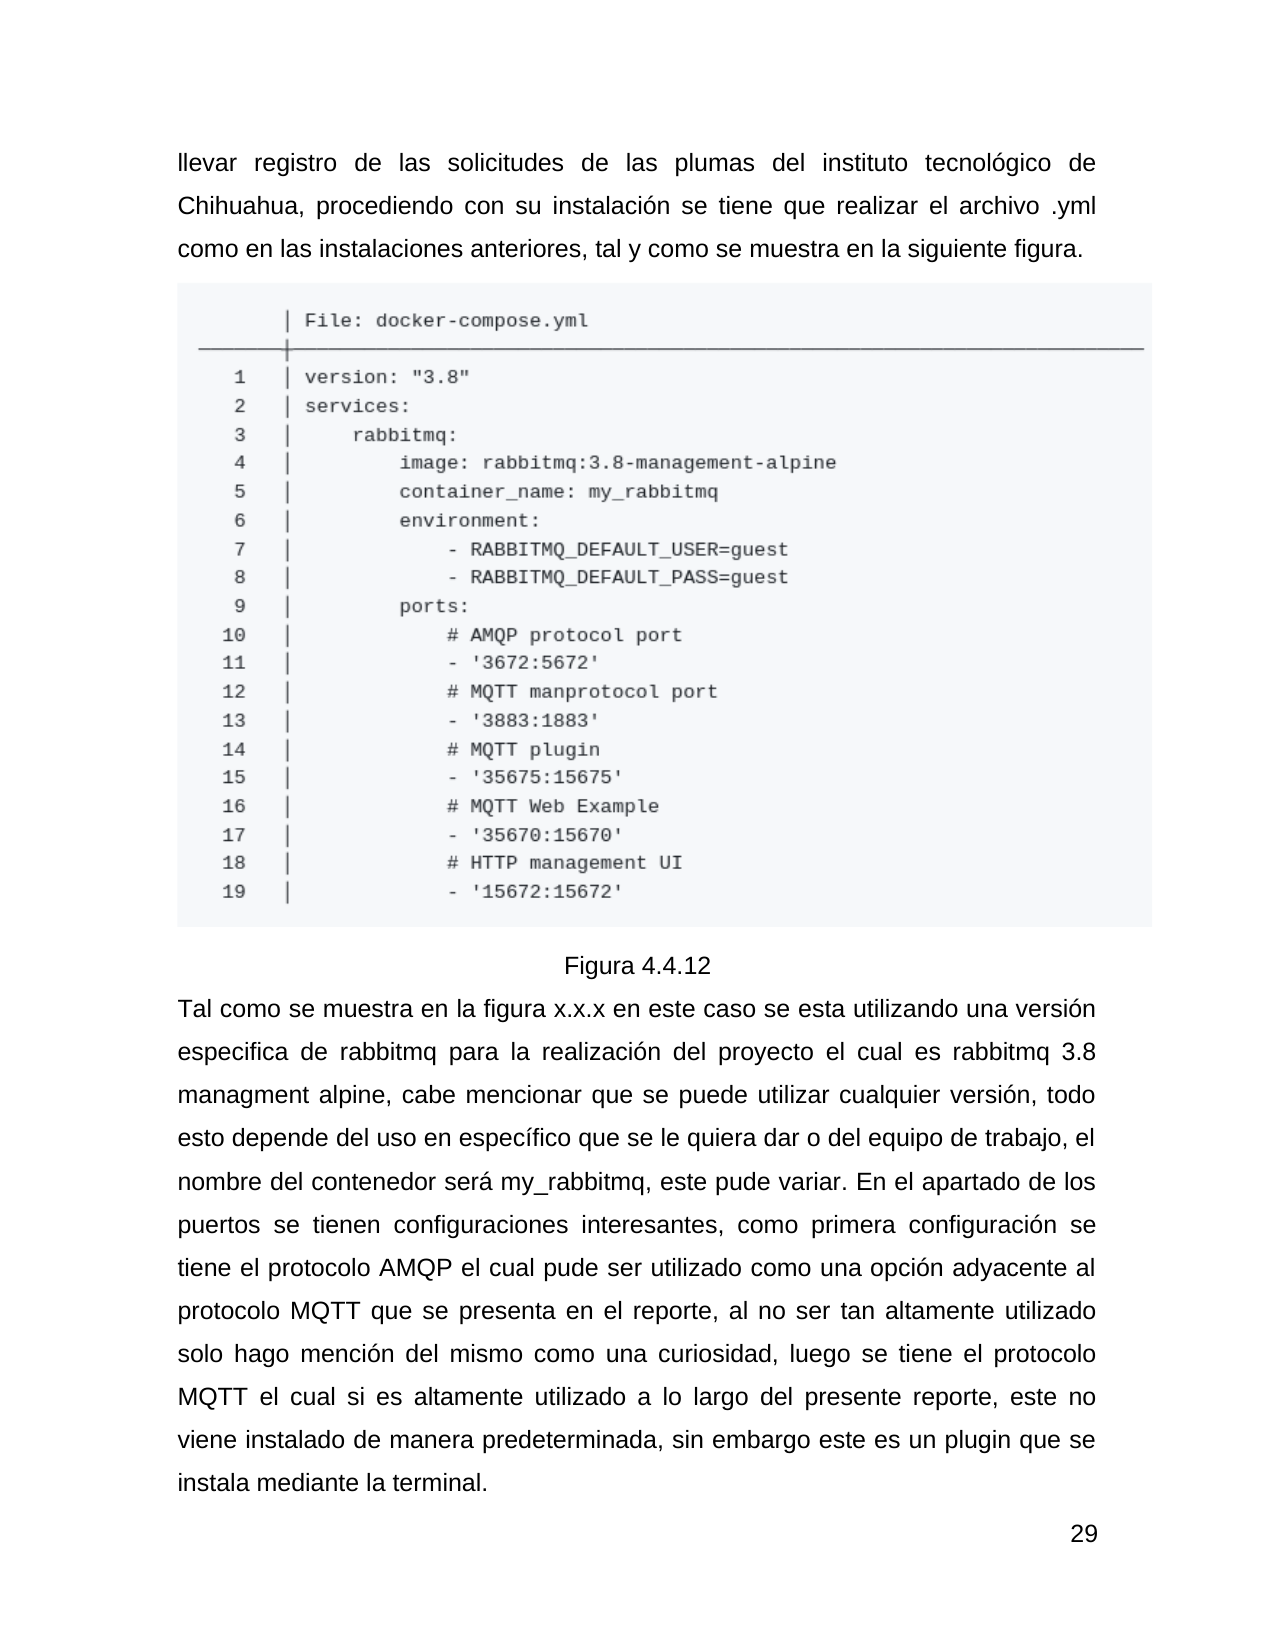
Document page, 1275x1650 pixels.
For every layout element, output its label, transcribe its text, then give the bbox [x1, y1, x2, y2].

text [177, 148, 1098, 263]
text Figura 4.4.12 [177, 951, 1098, 980]
picture [177, 277, 1153, 927]
text Tal como se muestra en la figura x.x.x en este caso se esta utilizando una versión especifica de rabbitmq para la realización del proyecto el cual es rabbitmq 3.8 managment alpine, cabe mencionar que se puede utilizar cualquier versión, todo esto depende del uso en específico que se le quiera dar o del equipo de trabajo, el nombre del contenedor será my_rabbitmq, este pude variar. En el apartado de los puertos se tienen configuraciones interesantes, como primera configuración se tiene el protocolo AMQP el cual pude ser utilizado como una opción adyacente al protocolo MQTT que se presenta en el reporte, al no ser tan altamente utilizado solo hago mención del mismo como una curiosidad, luego se tiene el protocolo MQTT el cual si es altamente utilizado a lo largo del presente reporte, este no viene instalado de manera predeterminada, sin embargo este es un plugin que se instala mediante la terminal. [177, 994, 1098, 1497]
